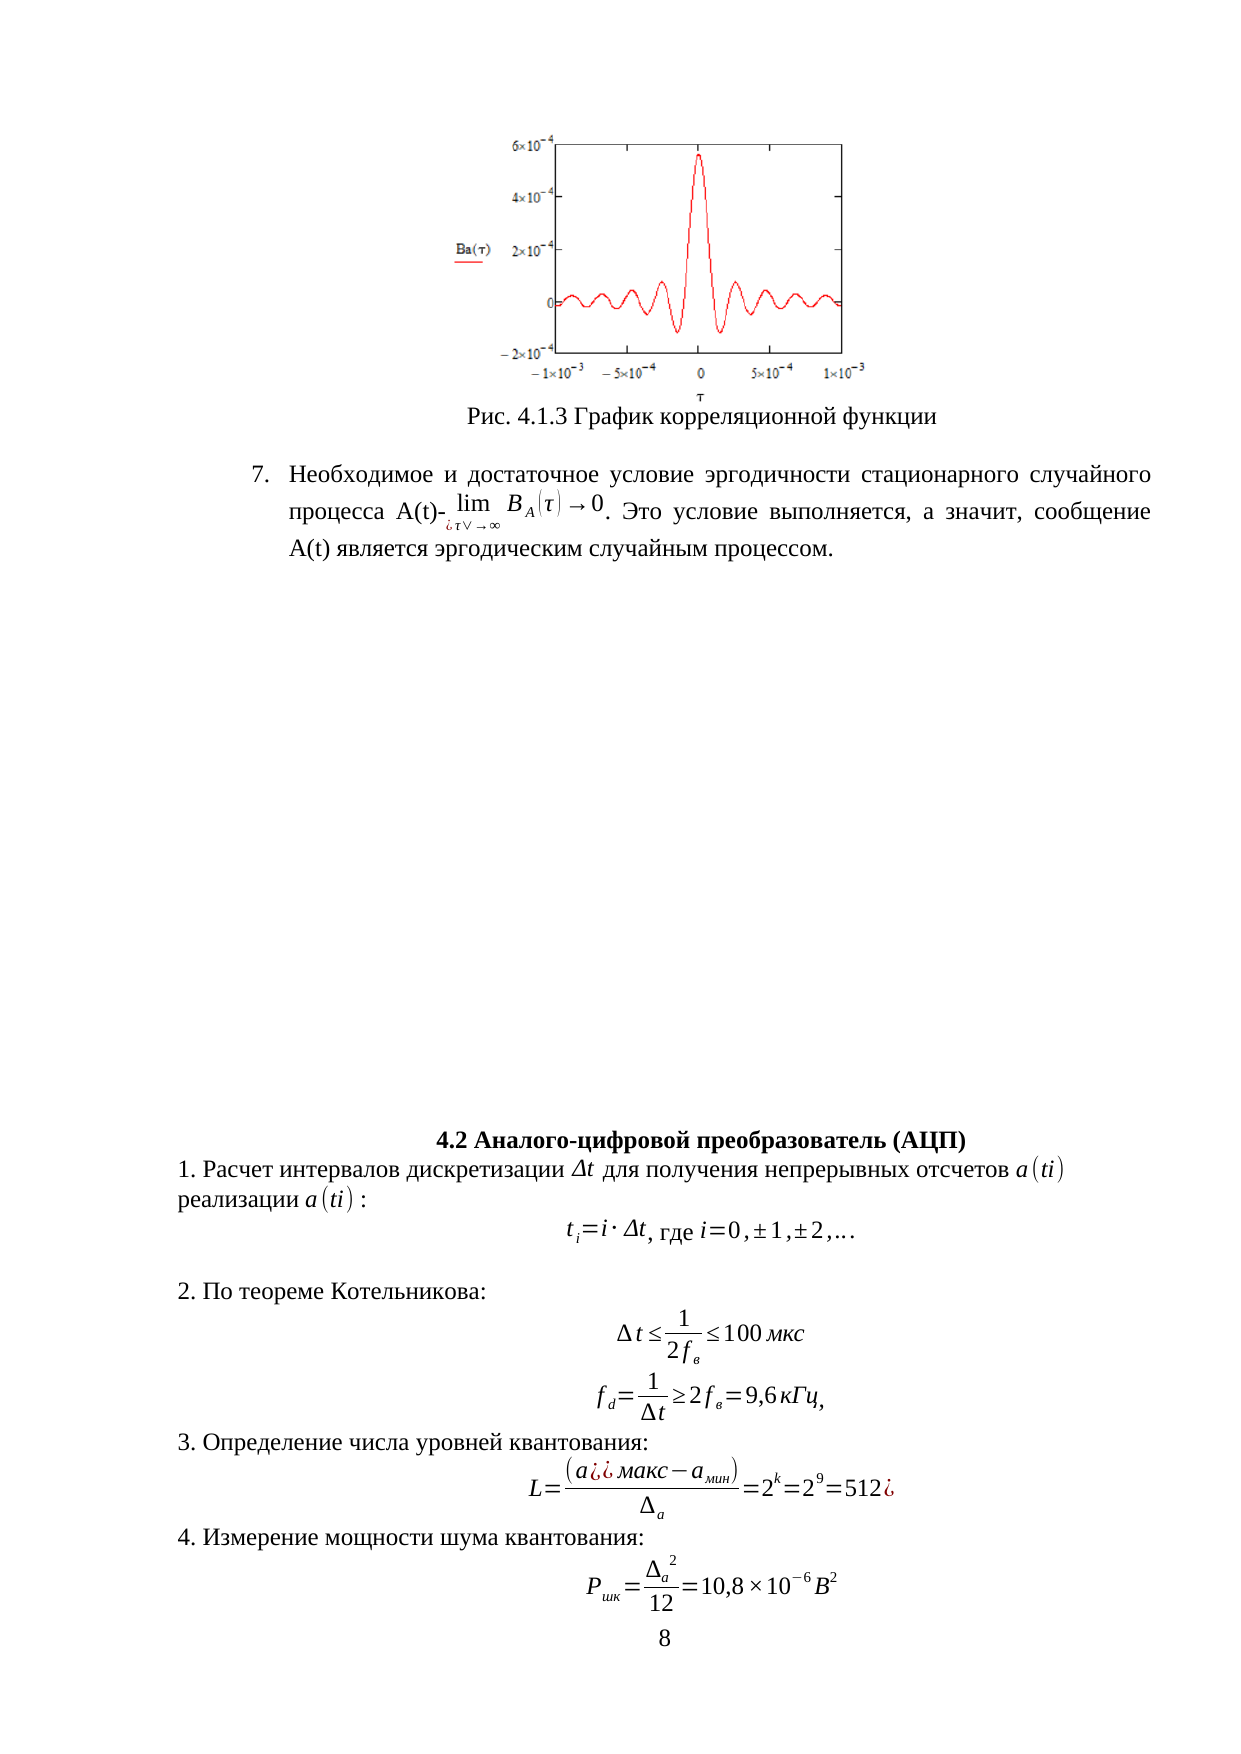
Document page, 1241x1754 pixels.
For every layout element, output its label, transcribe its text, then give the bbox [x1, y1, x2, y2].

text 1. Расчет интервалов дискретизации для получения непрерывных отсчетов реализации : [177, 1154, 1152, 1214]
text 2. По теореме Котельникова: [177, 1276, 1152, 1305]
text , [271, 1368, 1152, 1427]
list Необходимое и достаточное условие эргодичности стационарного случайного процесса А(t)-. Это условие выполняется, а значит, сообщение А(t) является эргодическим случайным процессом. [251, 459, 1152, 562]
text 4. Измерение мощности шума квантования: [177, 1522, 1152, 1551]
text Рис. 4.1.3 График корреляционной функции [252, 401, 1152, 430]
text 3. Определение числа уровней квантования: [177, 1427, 1152, 1455]
list Аналого-цифровой преобразователь (АЦП) [251, 1125, 1152, 1154]
picture [447, 118, 882, 402]
text , где [271, 1214, 1152, 1247]
